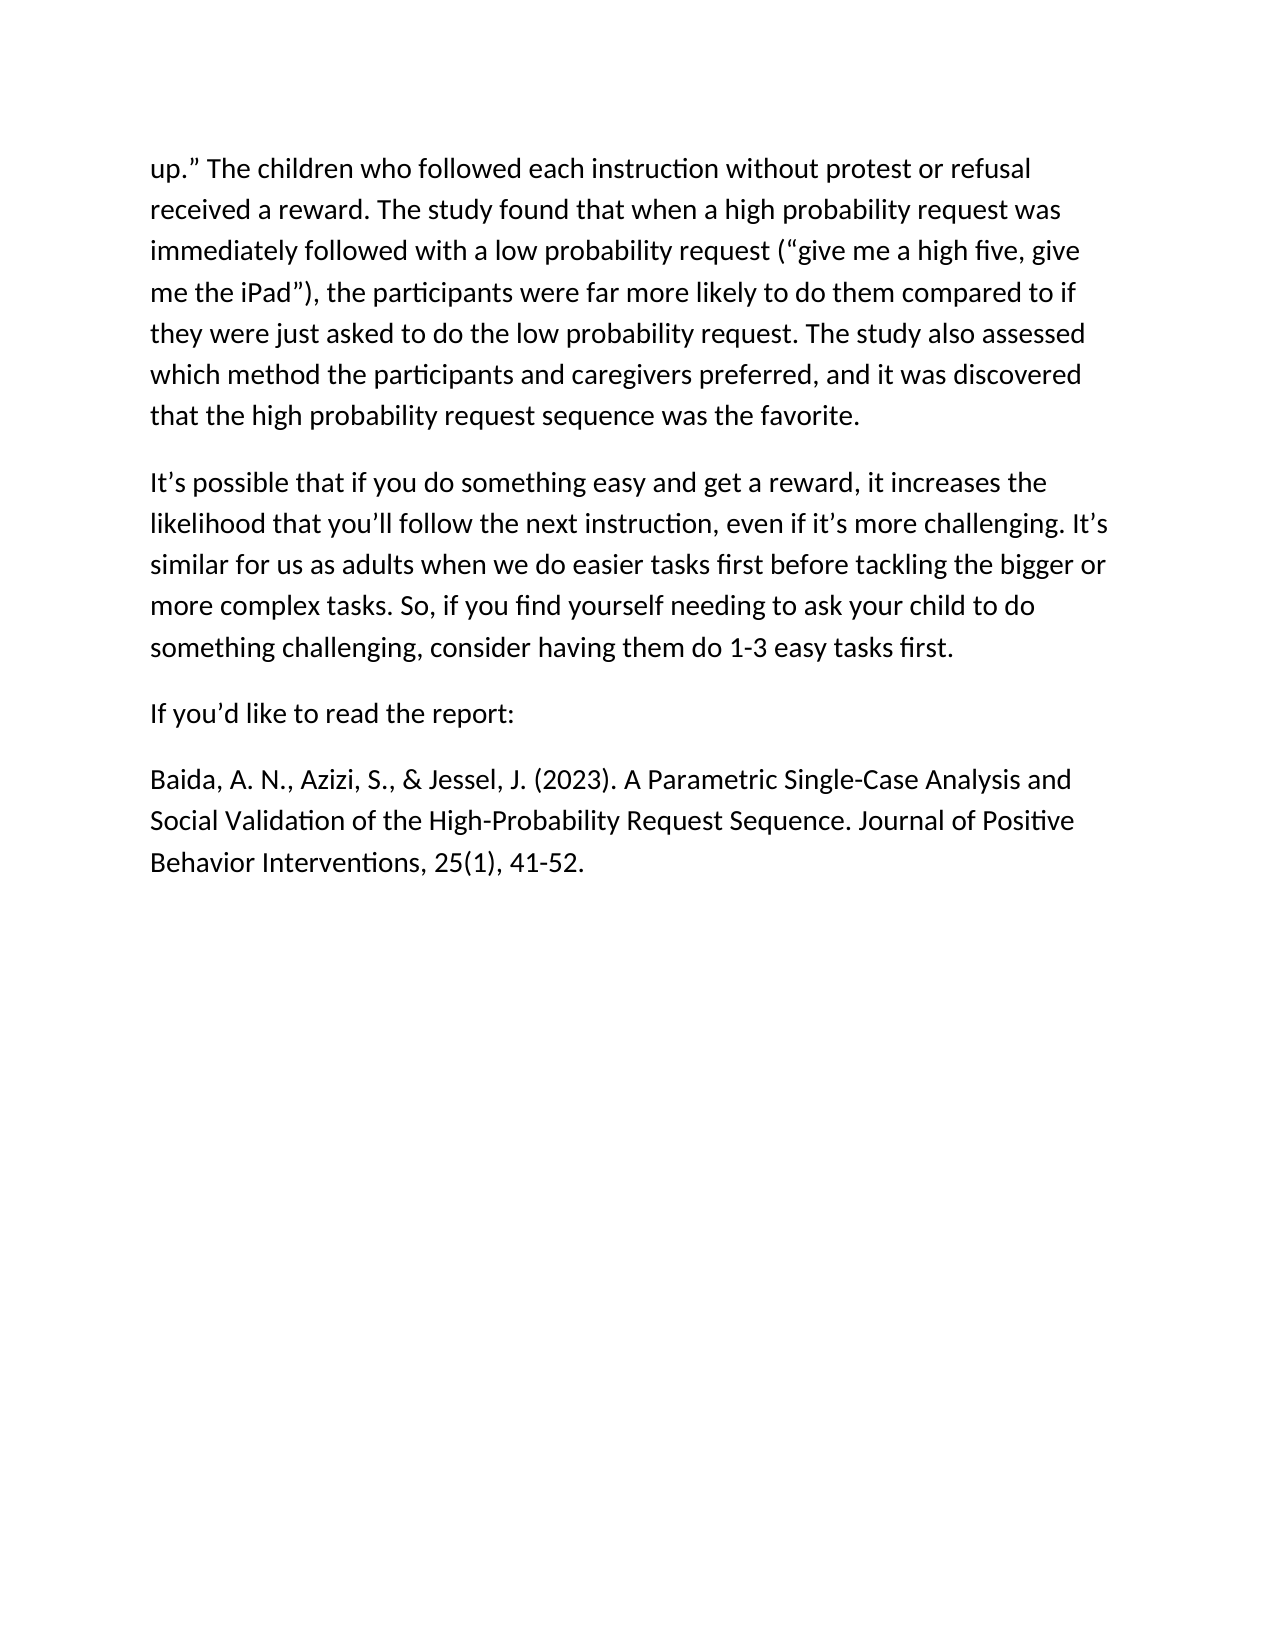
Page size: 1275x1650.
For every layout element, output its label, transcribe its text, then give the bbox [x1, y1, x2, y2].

text Baida, A. N., Azizi, S., & Jessel, J. (2023). A Parametric Single-Case Analysis and Social Validation of the High-Probability Request Sequence. Journal of Positive Behavior Interventions, 25(1), 41-52. [150, 761, 1125, 879]
text If you’d like to read the report: [150, 695, 1125, 731]
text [150, 150, 1125, 433]
text It’s possible that if you do something easy and get a reward, it increases the likelihood that you’ll follow the next instruction, even if it’s more challenging. It’s similar for us as adults when we do easier tasks first before tackling the bigger or more complex tasks. So, if you find yourself needing to ask your child to do something challenging, consider having them do 1-3 easy tasks first. [150, 464, 1125, 664]
